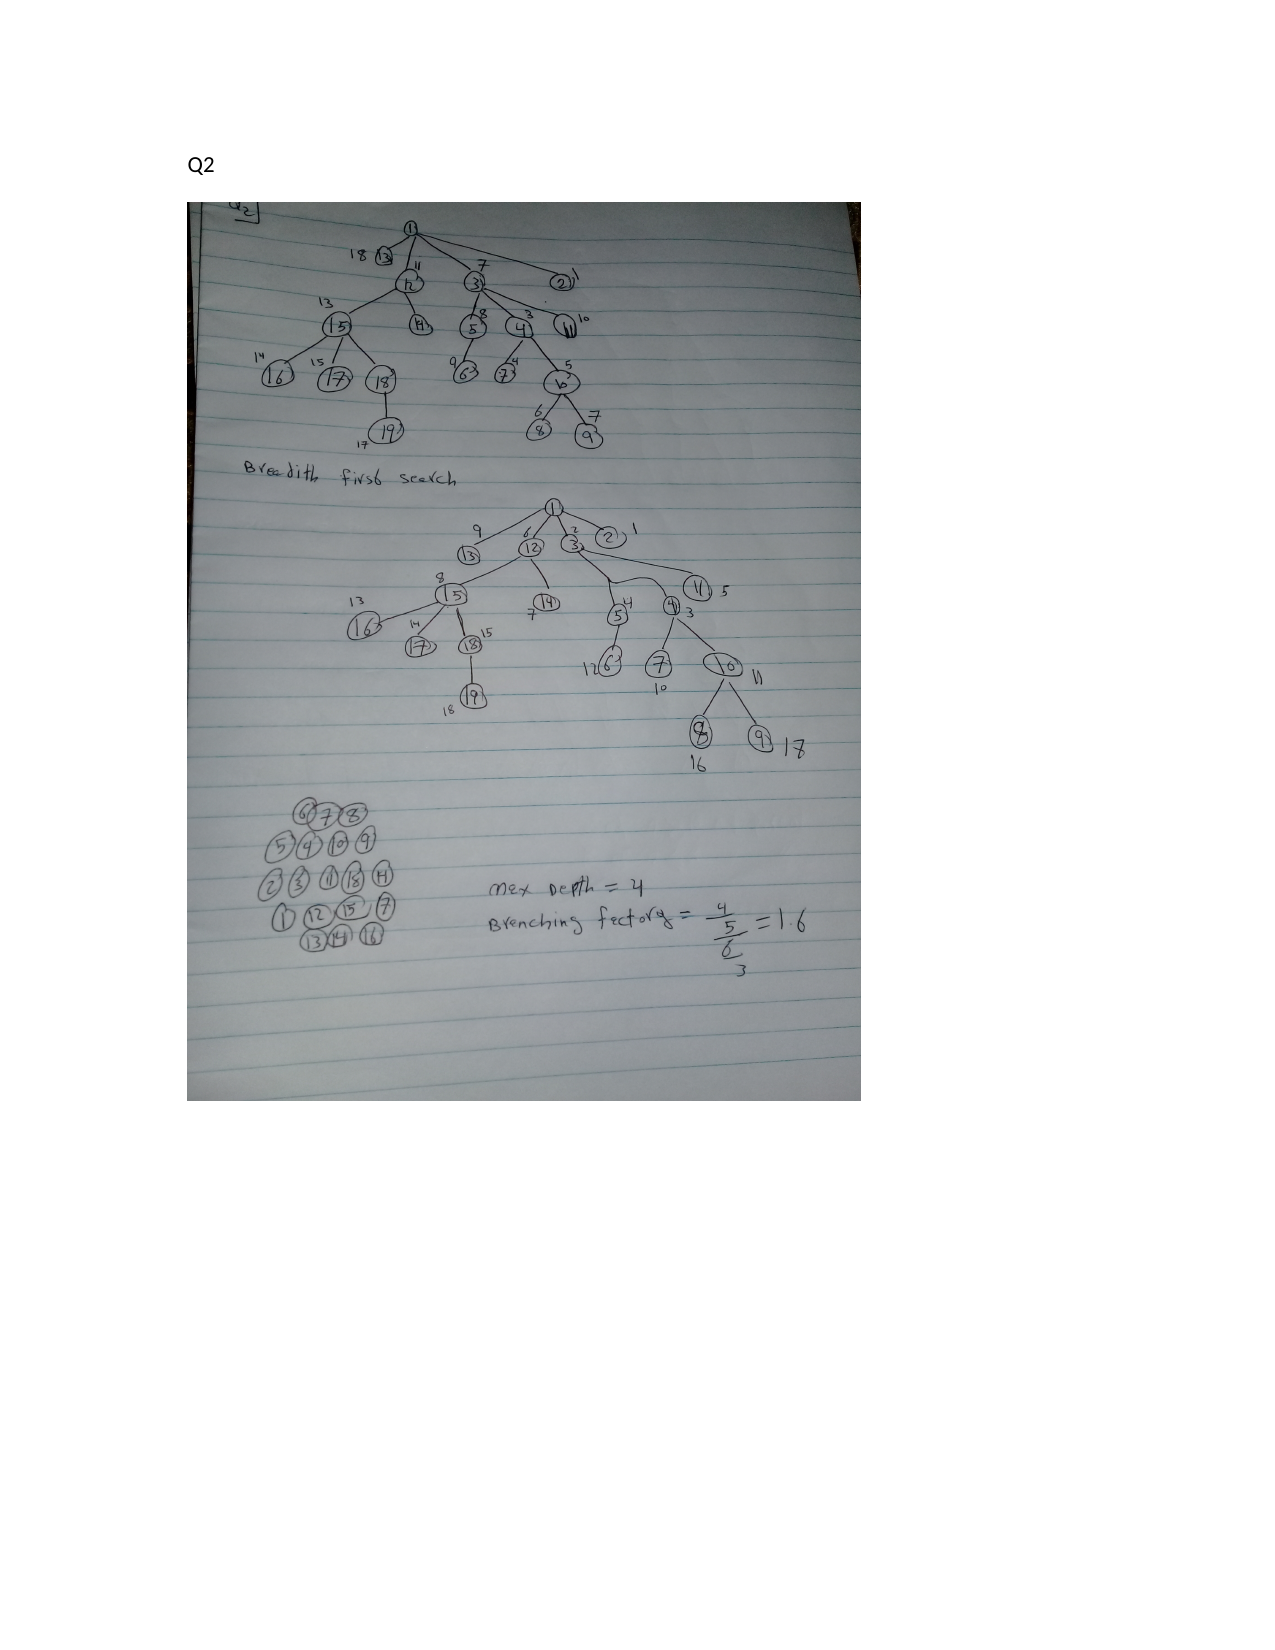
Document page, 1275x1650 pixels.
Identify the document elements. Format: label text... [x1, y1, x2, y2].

picture [187, 202, 861, 1101]
text Q2 [187, 150, 1087, 178]
